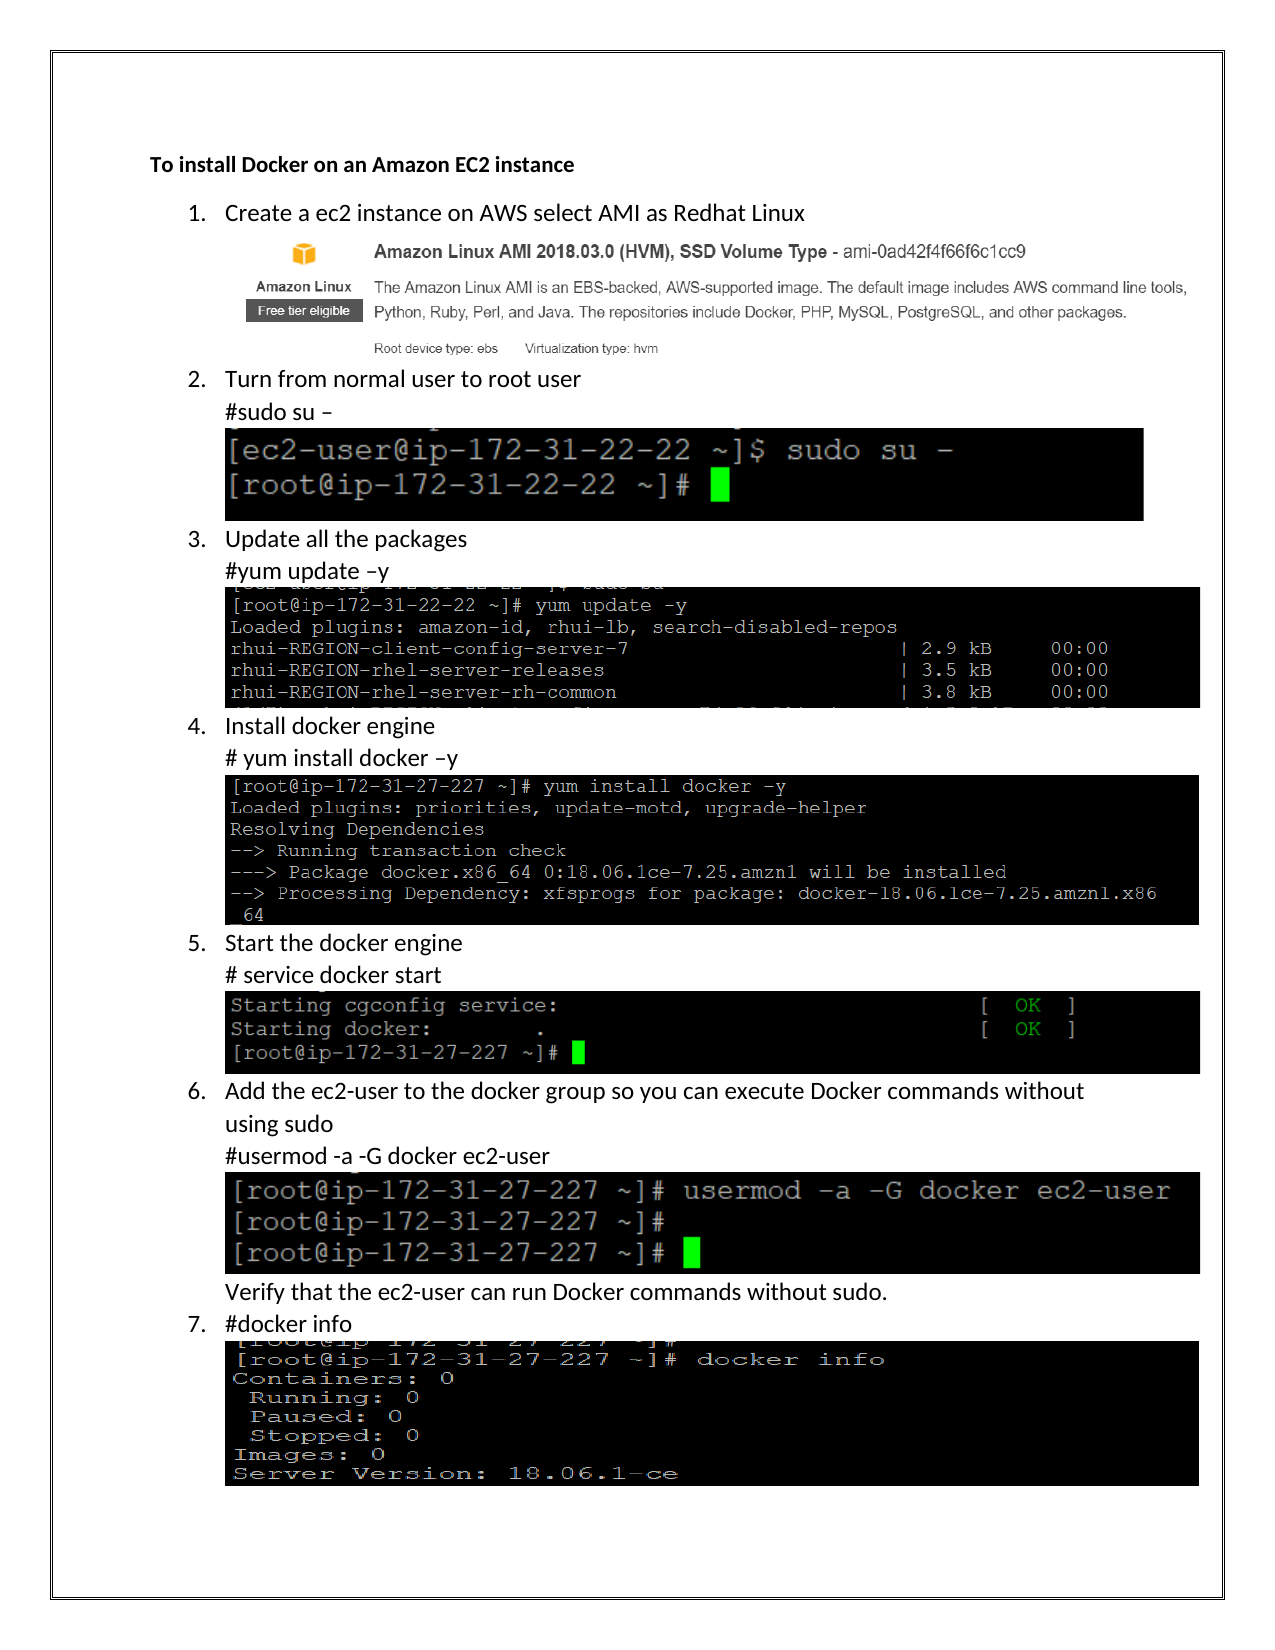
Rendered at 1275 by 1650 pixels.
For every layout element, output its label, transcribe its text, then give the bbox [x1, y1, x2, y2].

list Install docker engine [187, 710, 1125, 741]
list #yum update –y [225, 555, 1125, 586]
picture [225, 1172, 1200, 1274]
picture [225, 991, 1200, 1074]
picture [225, 229, 1200, 362]
list #docker info [187, 1309, 1125, 1339]
list Turn from normal user to root user [187, 363, 1125, 394]
list #usermod -a -G docker ec2-user [225, 1140, 1125, 1171]
list # service docker start [225, 959, 1125, 989]
list Update all the packages [187, 523, 1125, 553]
picture [225, 428, 1144, 521]
list Create a ec2 instance on AWS select AMI as Redhat Linux [187, 197, 1125, 227]
list Start the docker engine [187, 927, 1125, 957]
list #sudo su – [225, 396, 1125, 426]
picture [225, 1341, 1199, 1486]
picture [225, 587, 1200, 708]
list # yum install docker –y [225, 742, 1125, 773]
text To install Docker on an Amazon EC2 instance [150, 150, 1125, 178]
list Verify that the ec2-user can run Docker commands without sudo. [225, 1276, 1125, 1306]
list Add the ec2-user to the docker group so you can execute Docker commands without using sudo [187, 1075, 1125, 1138]
picture [225, 775, 1199, 925]
